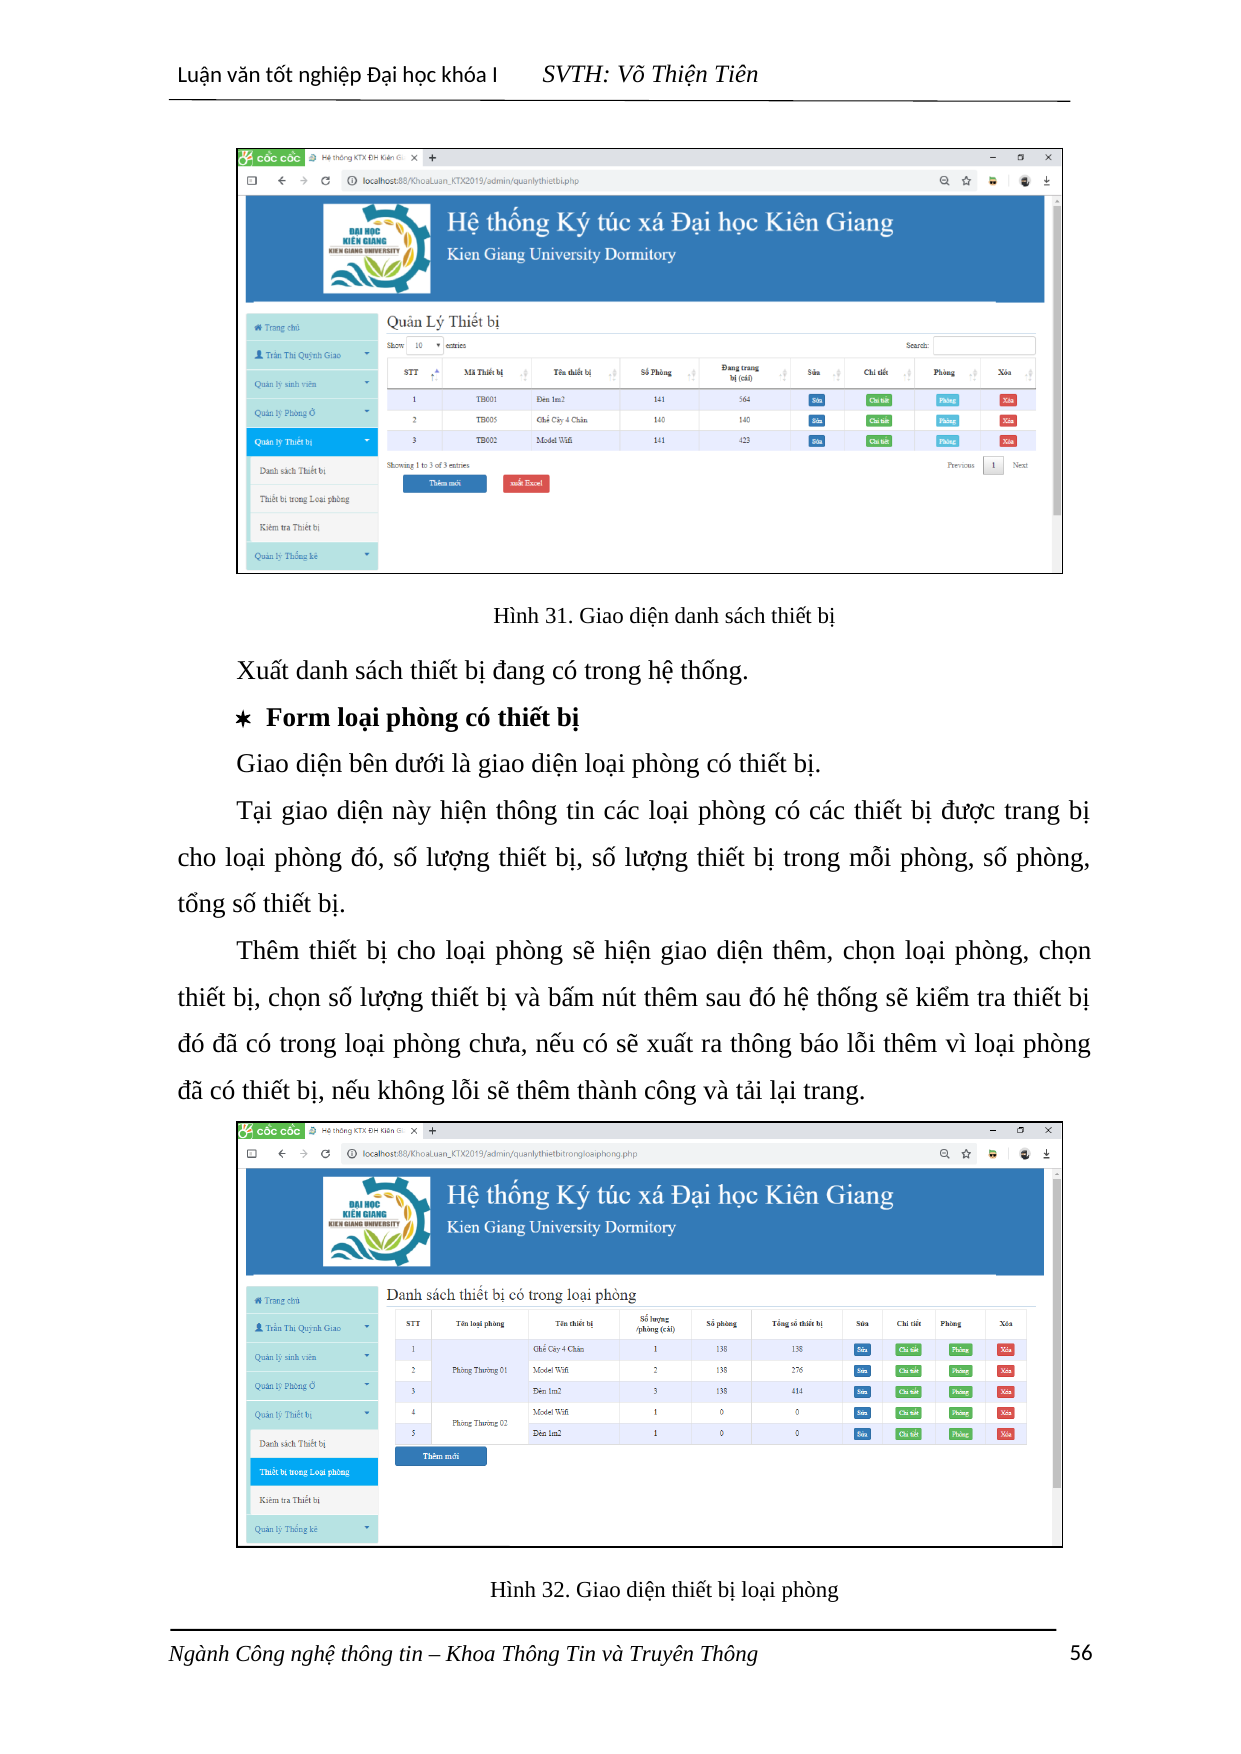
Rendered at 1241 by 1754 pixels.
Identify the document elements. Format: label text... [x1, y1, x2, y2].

picture [238, 1123, 1062, 1546]
text Giao diện bên dưới là giao diện loại phòng có thiết bị. [177, 748, 1092, 779]
text Hình 31. Giao diện danh sách thiết bị [236, 602, 1092, 628]
text Tại giao diện này hiện thông tin các loại phòng có các thiết bị được trang bị cho loại phòng đó, số lượng thiết bị, số lượng thiết bị trong mỗi phòng, số phòng, tổng số thiết bị. [177, 794, 1092, 919]
text Hình 32. Giao diện thiết bị loại phòng [236, 1576, 1092, 1602]
text Thêm thiết bị cho loại phòng sẽ hiện giao diện thêm, chọn loại phòng, chọn thiết bị, chọn số lượng thiết bị và bấm nút thêm sau đó hệ thống sẽ kiểm tra thiết bị đó đã có trong loại phòng chưa, nếu có sẽ xuất ra thông báo lỗi thêm vì loại phòng đã có thiết bị, nếu không lỗi sẽ thêm thành công và tải lại trang. [177, 934, 1092, 1105]
picture [238, 149, 1062, 573]
list Form loại phòng có thiết bị [177, 701, 1092, 732]
text Xuất danh sách thiết bị đang có trong hệ thống. [177, 654, 1092, 685]
